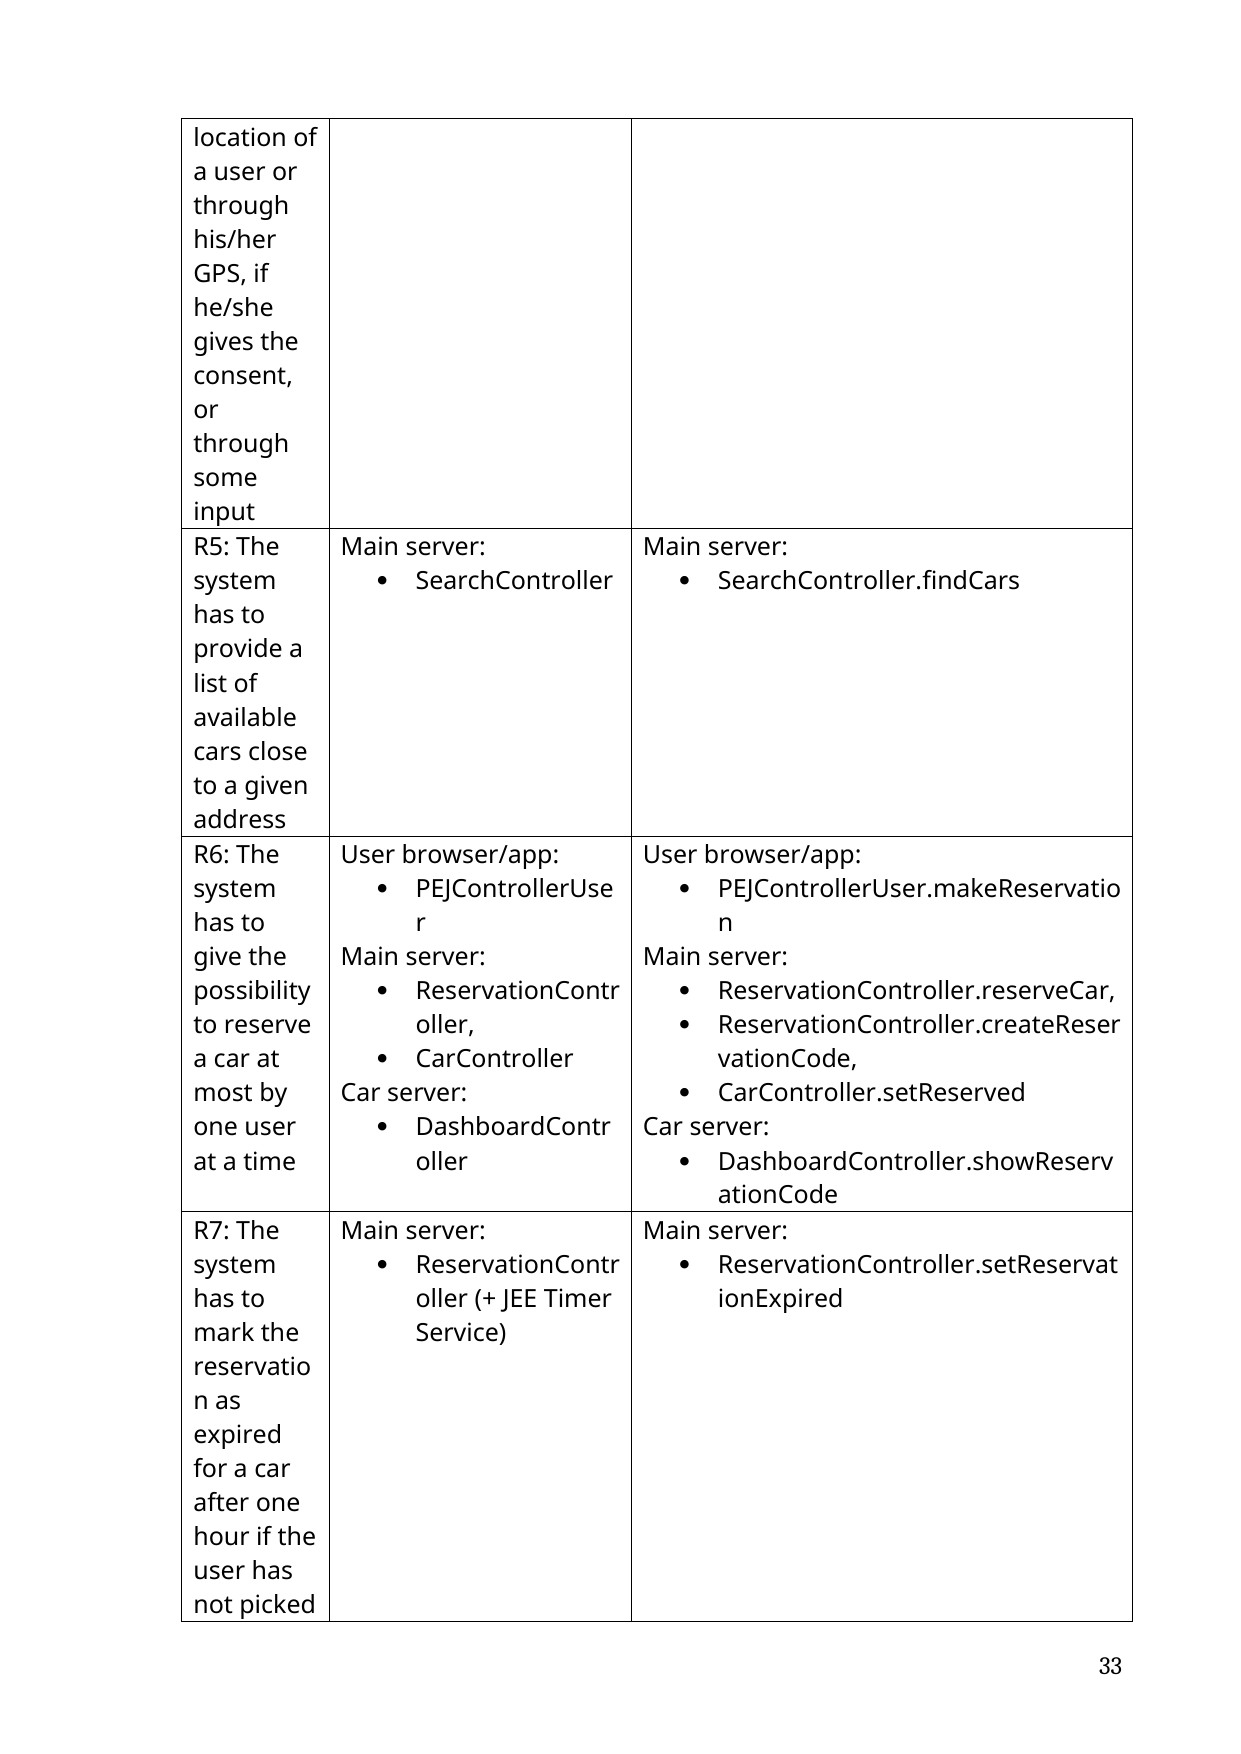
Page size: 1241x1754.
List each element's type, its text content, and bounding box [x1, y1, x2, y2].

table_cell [182, 1212, 329, 1621]
table_cell R5: The system has to provide a list of available cars close to a given address [182, 529, 329, 836]
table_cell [632, 1212, 1132, 1621]
table_cell User browser/app: PEJControllerUser.makeReservation Main server: ReservationController.reserveCar, ReservationController.createReservationCode, CarController.setReserved Car server: DashboardController.showReservationCode [632, 837, 1132, 1211]
table_cell Main server: SearchController.findCars [632, 529, 1132, 836]
table_cell User browser/app: PEJControllerUser Main server: ReservationController, CarController Car server: DashboardController [330, 837, 631, 1211]
table_cell Main server: SearchController [330, 529, 631, 836]
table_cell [330, 1212, 631, 1621]
table_cell R6: The system has to give the possibility to reserve a car at most by one user at a time [182, 837, 329, 1211]
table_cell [182, 119, 329, 528]
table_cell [330, 119, 631, 528]
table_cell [632, 119, 1132, 528]
